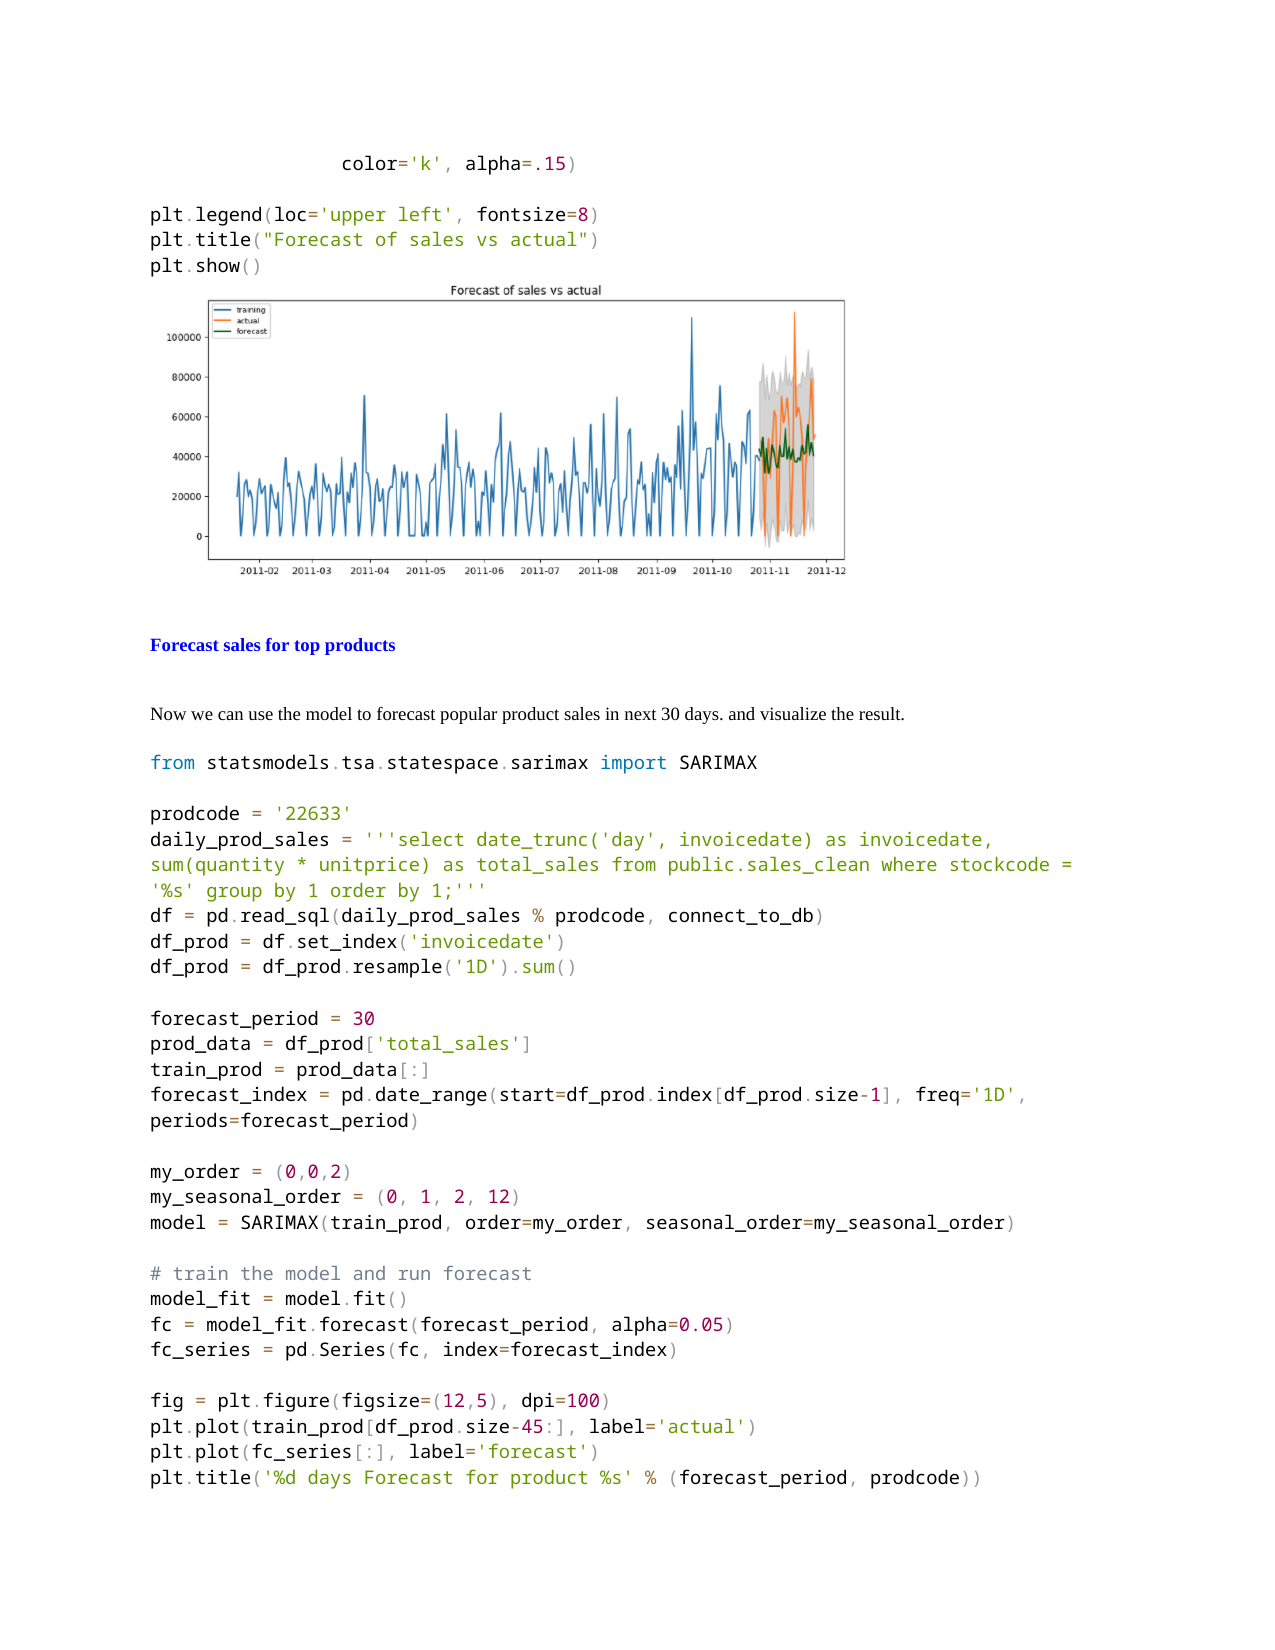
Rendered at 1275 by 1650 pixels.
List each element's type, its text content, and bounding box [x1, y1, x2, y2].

text fc_series = pd.Series(fc, index=forecast_index) [150, 1337, 1125, 1362]
text plt.plot(fc_series[:], label='forecast') [150, 1439, 1125, 1464]
text prodcode = '22633' [150, 801, 1125, 826]
text fc = model_fit.forecast(forecast_period, alpha=0.05) [150, 1311, 1125, 1337]
text my_order = (0,0,2) [150, 1158, 1125, 1183]
text plt.legend(loc='upper left', fontsize=8) [150, 201, 1125, 227]
text forecast_index = pd.date_range(start=df_prod.index[df_prod.size-1], freq='1D', periods=forecast_period) [150, 1081, 1125, 1132]
text color='k', alpha=.15) [150, 150, 1125, 176]
text my_seasonal_order = (0, 1, 2, 12) [150, 1183, 1125, 1209]
text from statsmodels.tsa.statespace.sarimax import SARIMAX [150, 749, 1125, 775]
picture [150, 277, 854, 588]
text # train the model and run forecast [150, 1260, 1125, 1286]
text df_prod = df_prod.resample('1D').sum() [150, 954, 1125, 979]
text df_prod = df.set_index('invoicedate') [150, 928, 1125, 954]
text df = pd.read_sql(daily_prod_sales % prodcode, connect_to_db) [150, 903, 1125, 928]
text Now we can use the model to forecast popular product sales in next 30 days. and visualize the result. [150, 702, 1125, 724]
text plt.show() [150, 252, 1125, 278]
text fig = plt.figure(figsize=(12,5), dpi=100) [150, 1388, 1125, 1413]
text plt.title('%d days Forecast for product %s' % (forecast_period, prodcode)) [150, 1464, 1125, 1490]
text forecast_period = 30 [150, 1005, 1125, 1030]
text model_fit = model.fit() [150, 1286, 1125, 1311]
text prod_data = df_prod['total_sales'] [150, 1030, 1125, 1056]
text plt.title("Forecast of sales vs actual") [150, 227, 1125, 252]
subtitle Forecast sales for top products [150, 634, 1125, 656]
text model = SARIMAX(train_prod, order=my_order, seasonal_order=my_seasonal_order) [150, 1209, 1125, 1234]
text daily_prod_sales = '''select date_trunc('day', invoicedate) as invoicedate, sum(quantity * unitprice) as total_sales from public.sales_clean where stockcode = '%s' group by 1 order by 1;''' [150, 826, 1125, 903]
text plt.plot(train_prod[df_prod.size-45:], label='actual') [150, 1413, 1125, 1439]
text train_prod = prod_data[:] [150, 1056, 1125, 1081]
